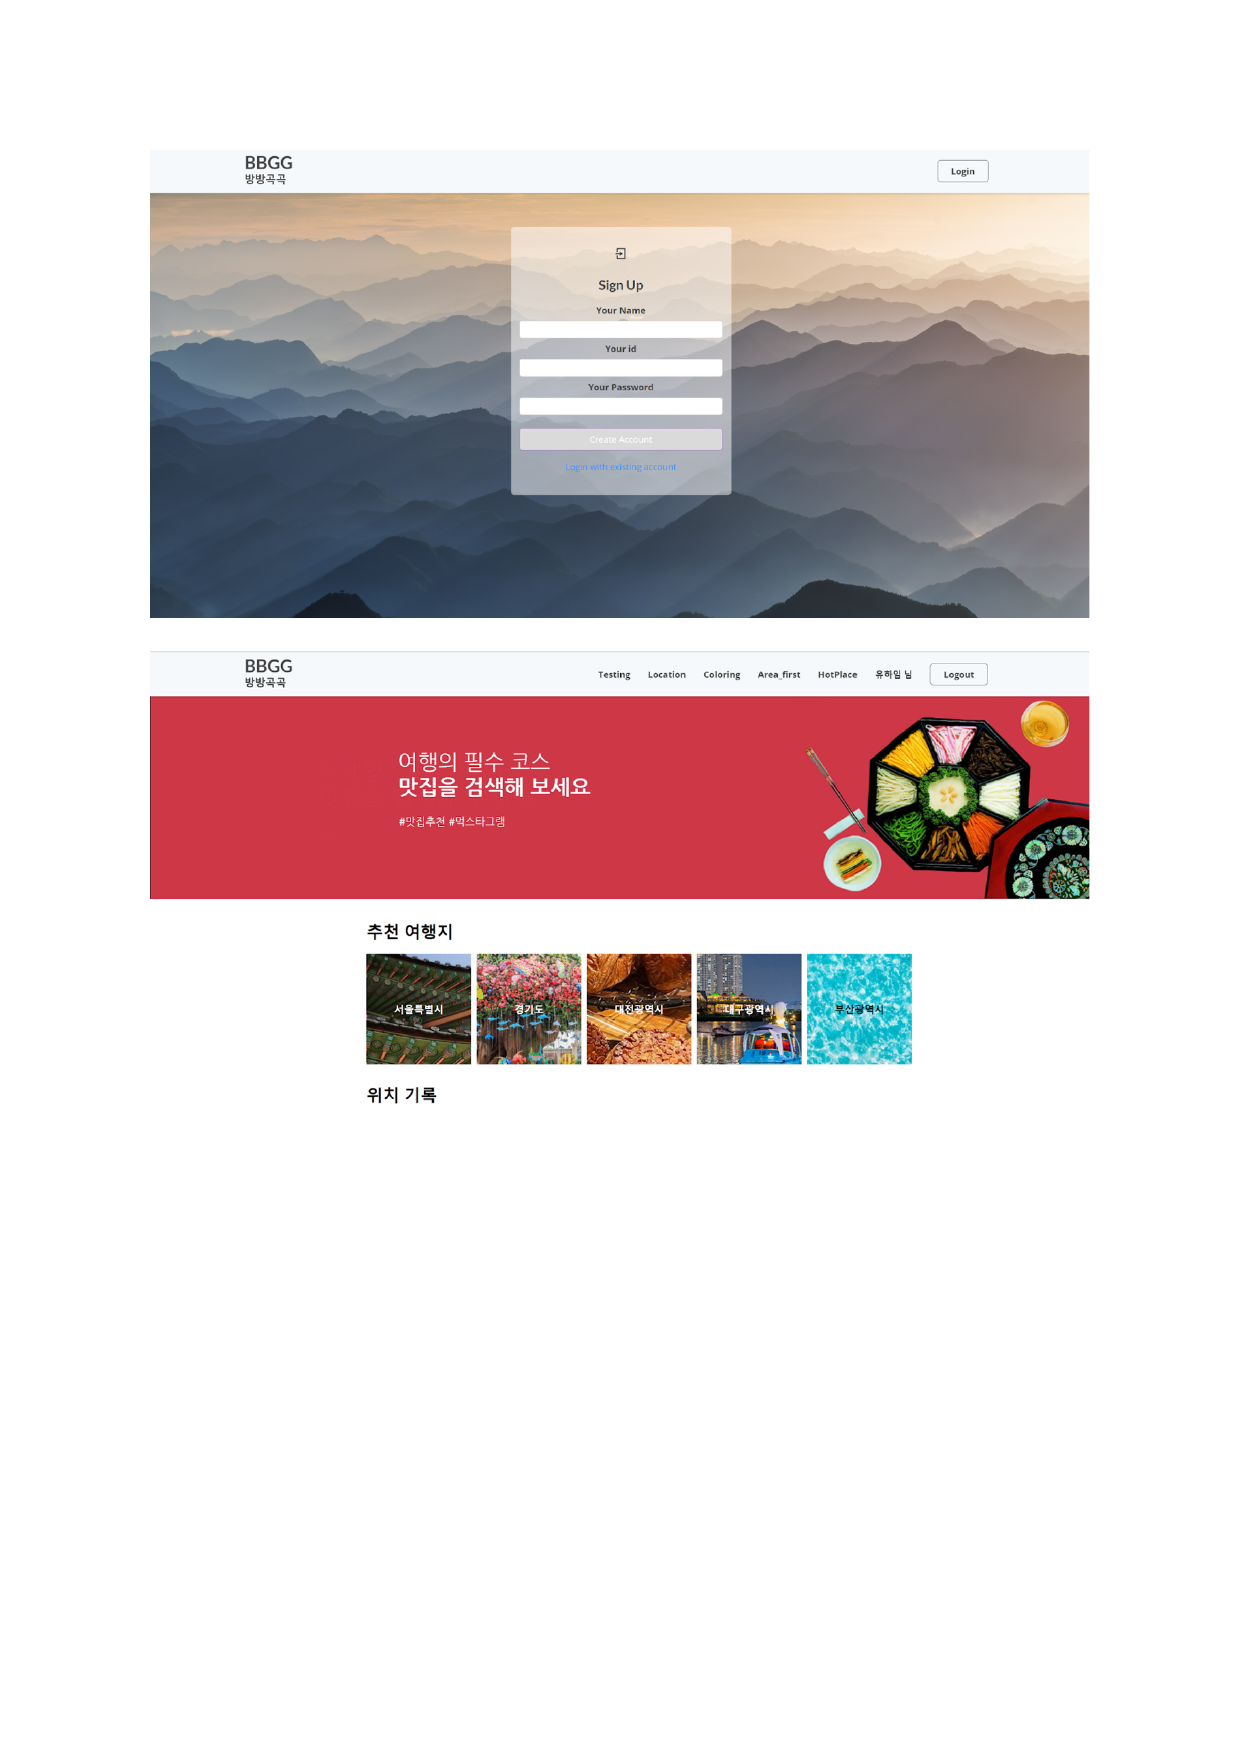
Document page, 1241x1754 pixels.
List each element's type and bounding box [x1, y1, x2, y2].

picture [150, 651, 1090, 1114]
picture [150, 150, 1090, 618]
